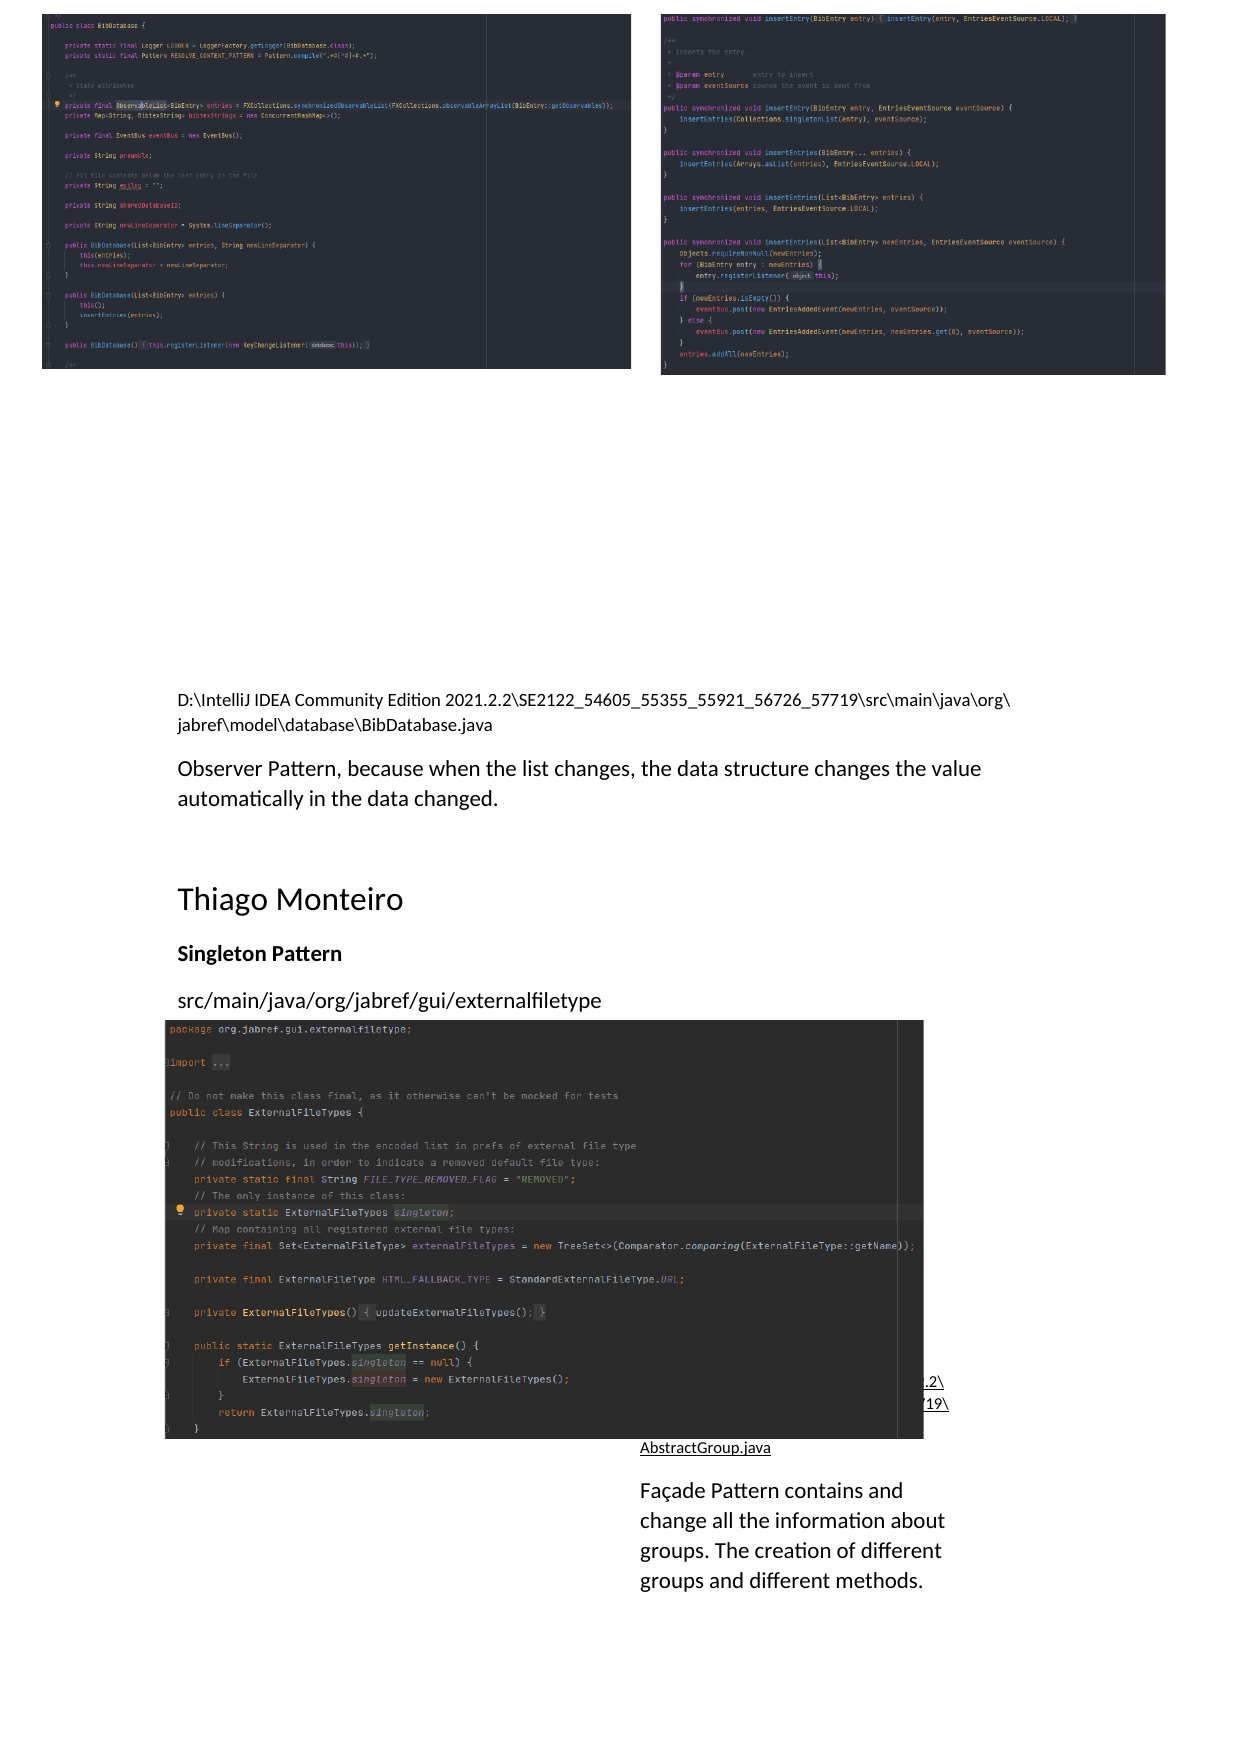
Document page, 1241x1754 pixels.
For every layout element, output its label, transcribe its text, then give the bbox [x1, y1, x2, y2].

text D:\IntelliJ IDEA Community Edition 2021.2.2\SE2122_54605_55355_55921_56726_57719\src\main\java\org\jabref\model\database\BibDatabase.java [177, 688, 1063, 736]
text src/main/java/org/jabref/gui/externalfiletype [177, 986, 1063, 1014]
text Singleton Pattern [177, 939, 1063, 967]
picture [164, 1020, 923, 1439]
picture [40, 14, 632, 367]
picture [659, 14, 1165, 373]
text Thiago Monteiro [177, 878, 1063, 919]
text Observer Pattern, because when the list changes, the data structure changes the value automatically in the data changed. [177, 754, 1063, 813]
